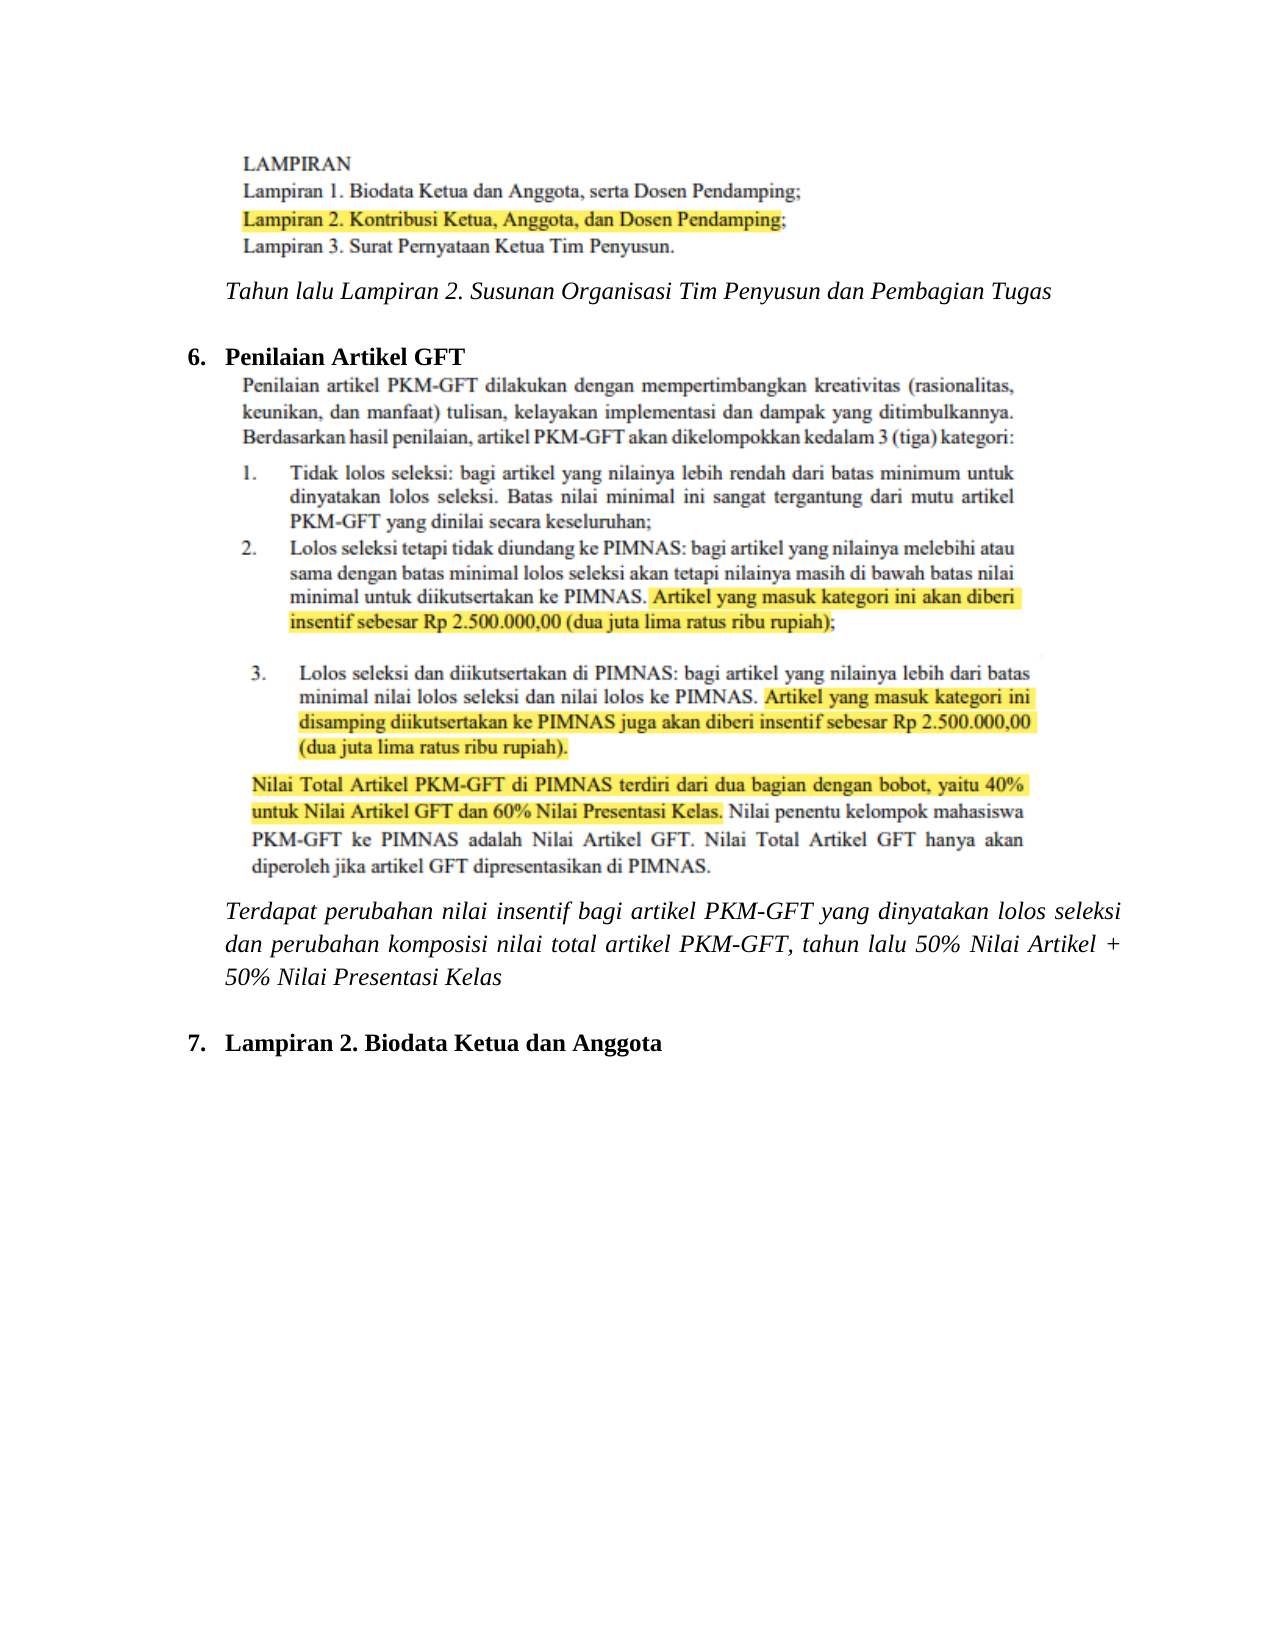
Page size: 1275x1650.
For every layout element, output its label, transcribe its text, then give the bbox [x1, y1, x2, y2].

picture [225, 150, 819, 272]
text Terdapat perubahan nilai insentif bagi artikel PKM-GFT yang dinyatakan lolos seleksi dan perubahan komposisi nilai total artikel PKM-GFT, tahun lalu 50% Nilai Artikel + 50% Nilai Presentasi Kelas [225, 896, 1125, 991]
picture [225, 375, 1030, 652]
picture [225, 655, 1044, 892]
list Lampiran 2. Biodata Ketua dan Anggota [187, 1028, 1125, 1057]
text Tahun lalu Lampiran 2. Susunan Organisasi Tim Penyusun dan Pembagian Tugas [225, 276, 1125, 305]
list Penilaian Artikel GFT [187, 342, 1125, 371]
